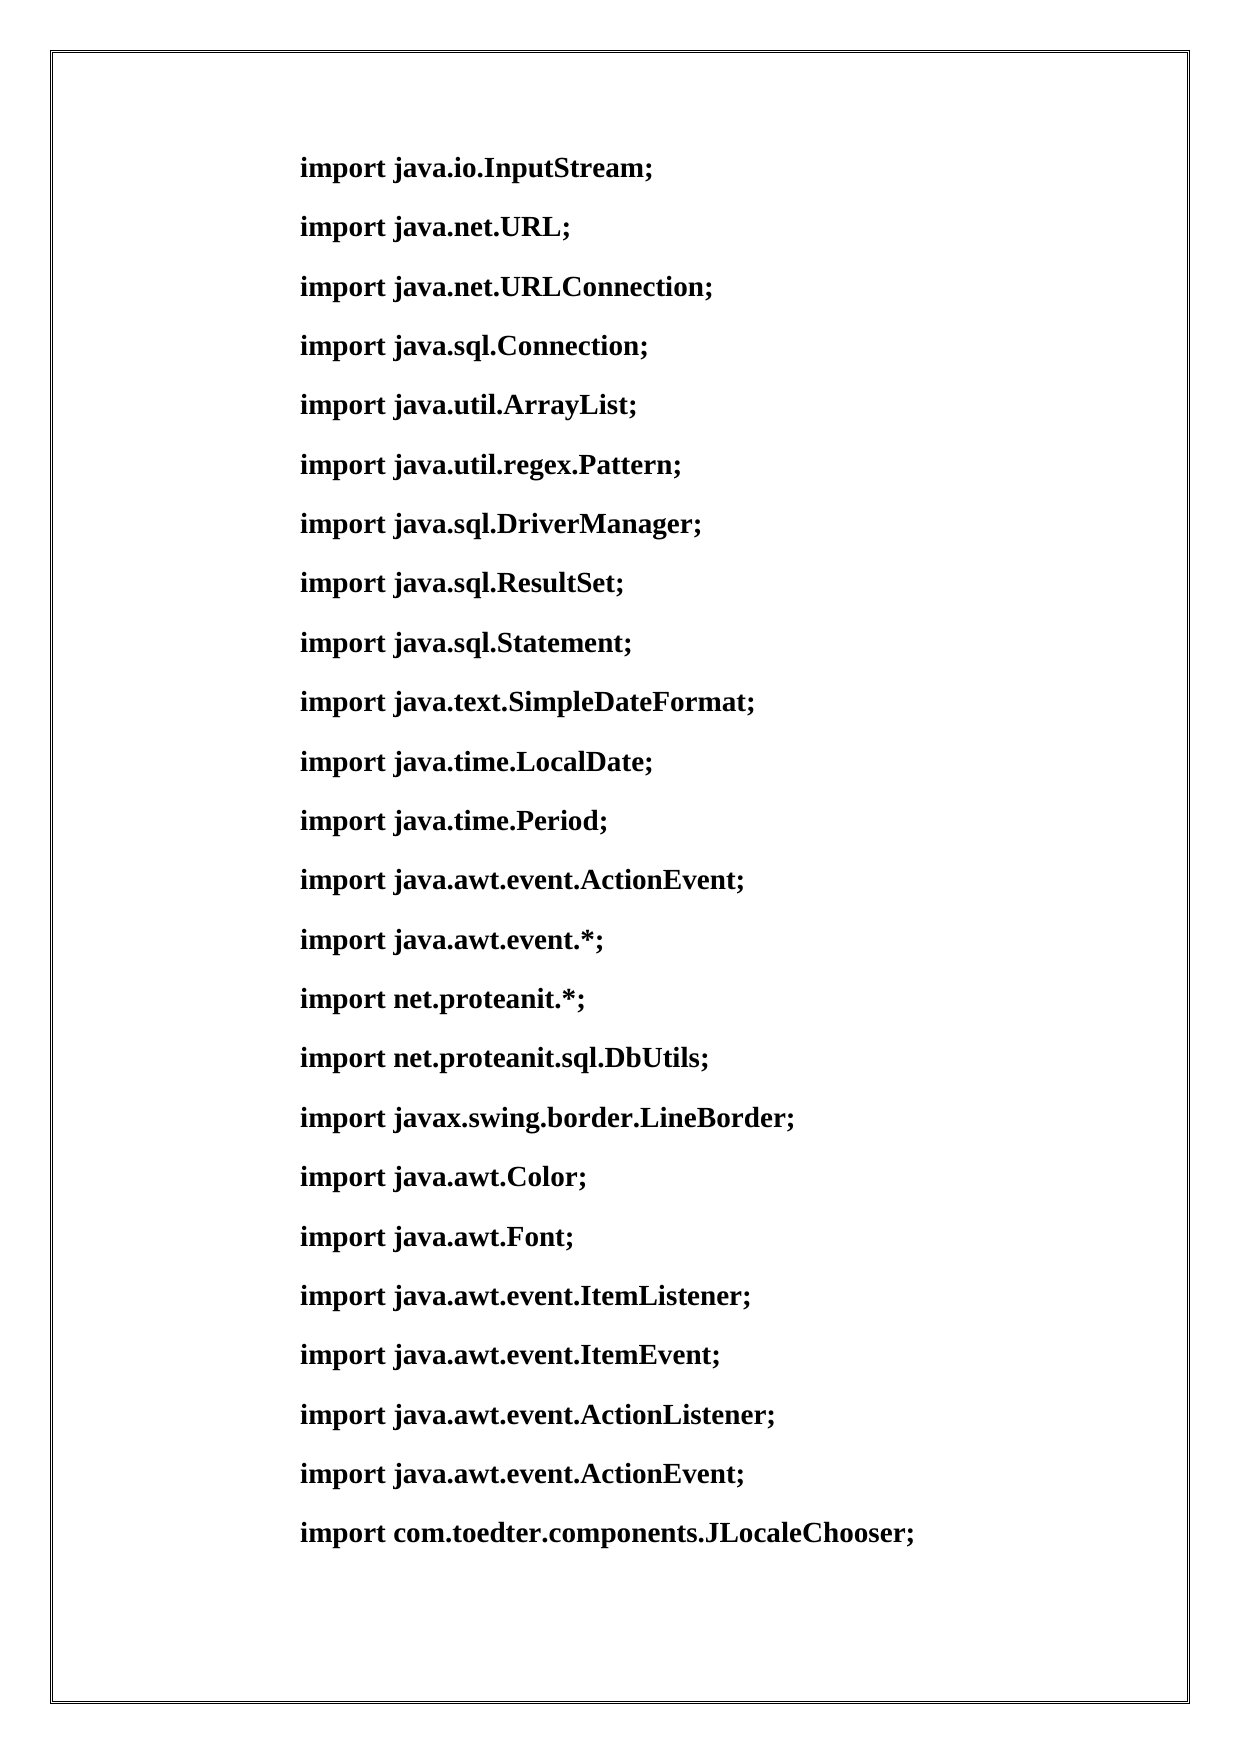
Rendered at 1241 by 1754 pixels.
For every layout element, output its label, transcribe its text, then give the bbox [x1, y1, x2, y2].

text import java.sql.Connection; [225, 328, 1090, 362]
text import java.awt.event.*; [225, 922, 1090, 955]
text import javax.swing.border.LineBorder; [225, 1100, 1090, 1133]
text import java.awt.event.ActionListener; [225, 1397, 1090, 1430]
text import java.time.Period; [225, 803, 1090, 837]
text import java.net.URLConnection; [225, 269, 1090, 302]
text import java.awt.Font; [225, 1219, 1090, 1252]
text import java.net.URL; [225, 209, 1090, 243]
text import java.text.SimpleDateFormat; [225, 684, 1090, 718]
text import java.awt.Color; [225, 1159, 1090, 1193]
text import net.proteanit.*; [225, 981, 1090, 1015]
text import java.awt.event.ActionEvent; [225, 862, 1090, 896]
text import java.time.LocalDate; [225, 744, 1090, 777]
text import java.sql.ResultSet; [225, 566, 1090, 599]
text import java.util.regex.Pattern; [225, 447, 1090, 480]
text import java.awt.event.ItemListener; [225, 1278, 1090, 1312]
text import net.proteanit.sql.DbUtils; [225, 1041, 1090, 1074]
text import java.io.InputStream; [225, 150, 1090, 183]
text import java.sql.Statement; [225, 625, 1090, 658]
text import java.awt.event.ItemEvent; [225, 1337, 1090, 1371]
text import java.util.ArrayList; [225, 387, 1090, 421]
text import java.awt.event.ActionEvent; [225, 1456, 1090, 1490]
text import java.sql.DriverManager; [225, 506, 1090, 540]
text import com.toedter.components.JLocaleChooser; [225, 1516, 1090, 1549]
